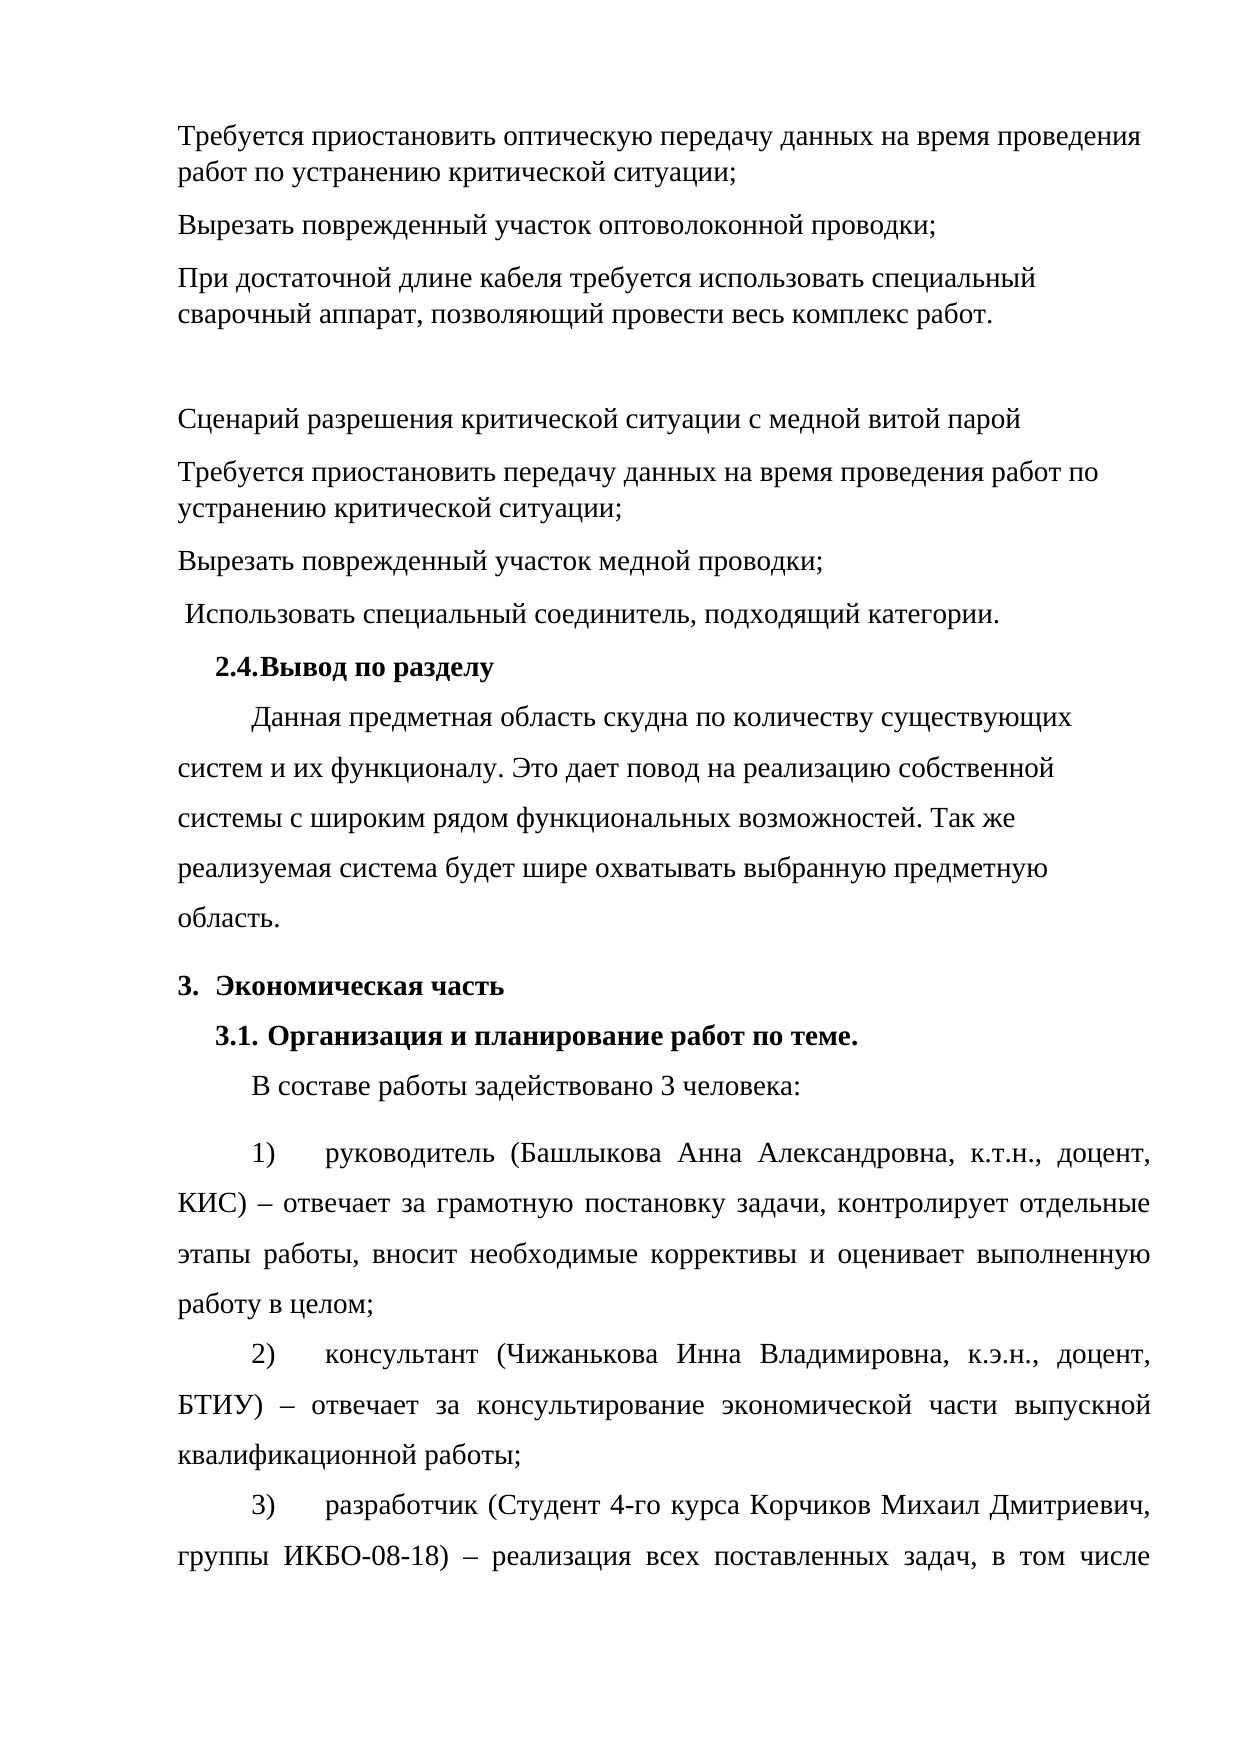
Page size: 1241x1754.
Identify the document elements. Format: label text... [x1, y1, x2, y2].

text Требуется приостановить оптическую передачу данных на время проведения работ по устранению критической ситуации; [177, 118, 1152, 188]
list Экономическая часть [177, 968, 1152, 1001]
list руководитель (Башлыкова Анна Александровна, к.т.н., доцент, КИС) – отвечает за грамотную постановку задачи, контролирует отдельные этапы работы, вносит необходимые коррективы и оценивает выполненную работу в целом; [177, 1135, 1152, 1320]
text Данная предметная область скудна по количеству существующих систем и их функционалу. Это дает повод на реализацию собственной системы с широким рядом функциональных возможностей. Так же реализуемая система будет шире охватывать выбранную предметную область. [177, 699, 1152, 934]
text Вырезать поврежденный участок оптоволоконной проводки; [177, 207, 1152, 241]
text При достаточной длине кабеля требуется использовать специальный сварочный аппарат, позволяющий провести весь комплекс работ. [177, 260, 1152, 329]
list Вывод по разделу [215, 649, 1152, 683]
text Требуется приостановить передачу данных на время проведения работ по устранению критической ситуации; [177, 454, 1152, 524]
text Использовать специальный соединитель, подходящий категории. [177, 596, 1152, 630]
list консультант (Чижанькова Инна Владимировна, к.э.н., доцент, БТИУ) – отвечает за консультирование экономической части выпускной квалификационной работы; [177, 1336, 1152, 1471]
text Вырезать поврежденный участок медной проводки; [177, 543, 1152, 577]
list Организация и планирование работ по теме. [215, 1018, 1152, 1051]
text Сценарий разрешения критической ситуации с медной витой парой [177, 402, 1152, 435]
text В составе работы задействовано 3 человека: [177, 1068, 1152, 1102]
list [177, 1487, 1152, 1571]
